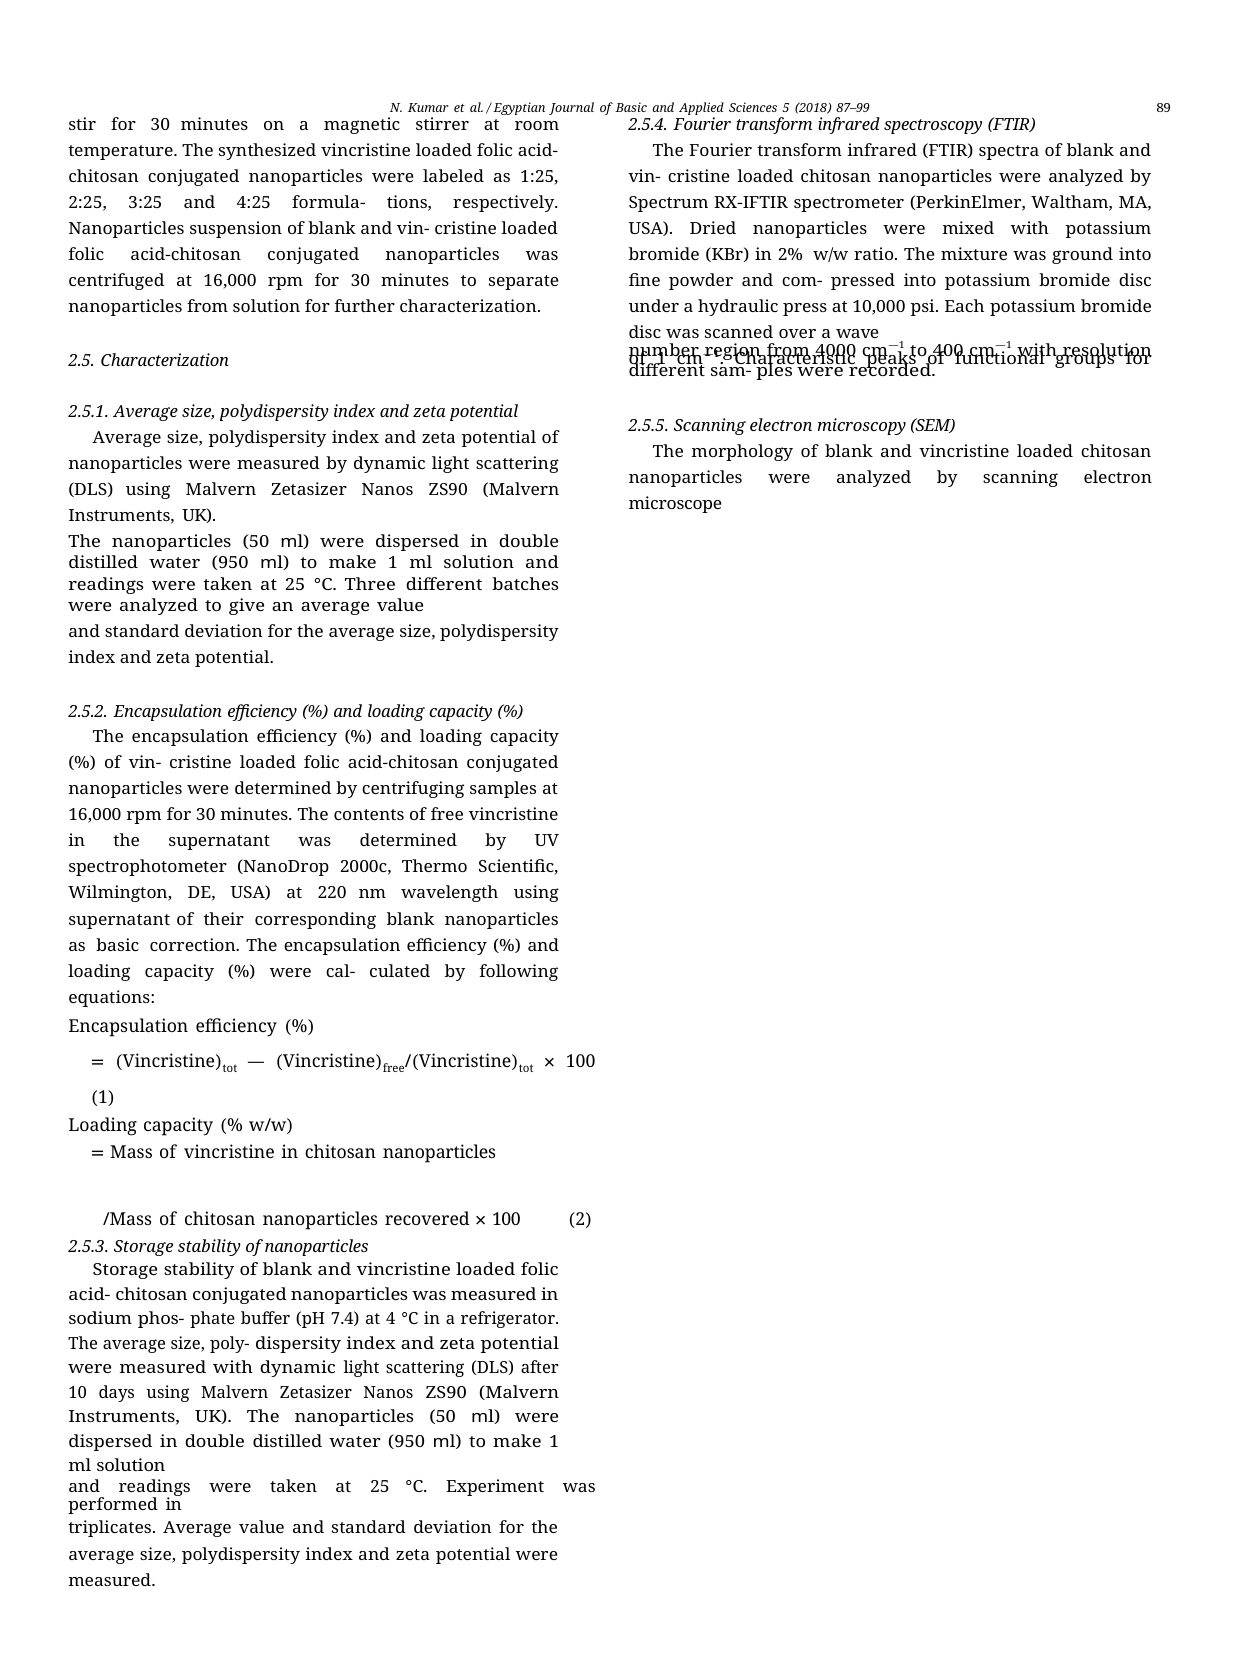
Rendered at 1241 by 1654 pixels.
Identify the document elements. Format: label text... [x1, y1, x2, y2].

text The encapsulation efficiency (%) and loading capacity (%) of vin- cristine loaded folic acid-chitosan conjugated nanoparticles were determined by centrifuging samples at 16,000 rpm for 30 minutes. The contents of free vincristine in the supernatant was determined by UV spectrophotometer (NanoDrop 2000c, Thermo Scientific, Wilmington, DE, USA) at 220 nm wavelength using supernatant of their corresponding blank nanoparticles as basic correction. The encapsulation efficiency (%) and loading capacity (%) were cal- culated by following equations: [68, 725, 559, 1008]
text Average size, polydispersity index and zeta potential of nanoparticles were measured by dynamic light scattering (DLS) using Malvern Zetasizer Nanos ZS90 (Malvern Instruments, UK). [68, 425, 559, 526]
text /Mass of chitosan nanoparticles recovered × 100 (2) [103, 1163, 595, 1241]
text The Fourier transform infrared (FTIR) spectra of blank and vin- cristine loaded chitosan nanoparticles were analyzed by Spectrum RX-IFTIR spectrometer (PerkinElmer, Waltham, MA, USA). Dried nanoparticles were mixed with potassium bromide (KBr) in 2% w/w ratio. The mixture was ground into fine powder and com- pressed into potassium bromide disc under a hydraulic press at 10,000 psi. Each potassium bromide disc was scanned over a wave [628, 138, 1152, 343]
text Encapsulation efficiency (%) [68, 1011, 595, 1038]
text and readings were taken at 25 °C. Experiment was performed in [68, 1478, 595, 1514]
text Storage stability of blank and vincristine loaded folic acid- chitosan conjugated nanoparticles was measured in sodium phos- phate buffer (pH 7.4) at 4 °C in a refrigerator. The average size, poly- dispersity index and zeta potential were measured with dynamic light scattering (DLS) after 10 days using Malvern Zetasizer Nanos ZS90 (Malvern Instruments, UK). The nanoparticles (50 ml) were dispersed in double distilled water (950 ml) to make 1 ml solution [68, 1258, 559, 1476]
list Storage stability of nanoparticles [68, 1241, 257, 1255]
text = (Vincristine)tot — (Vincristine)free/(Vincristine)tot × 100 (1) [90, 1038, 595, 1111]
list Encapsulation efficiency (%) and loading capacity (%) [68, 699, 595, 722]
text stir for 30 minutes on a magnetic stirrer at room temperature. The synthesized vincristine loaded folic acid-chitosan conjugated nanoparticles were labeled as 1:25, 2:25, 3:25 and 4:25 formula- tions, respectively. Nanoparticles suspension of blank and vin- cristine loaded folic acid-chitosan conjugated nanoparticles was centrifuged at 16,000 rpm for 30 minutes to separate nanoparticles from solution for further characterization. [68, 112, 559, 317]
list Fourier transform infrared spectroscopy (FTIR) [628, 112, 1188, 135]
text and standard deviation for the average size, polydispersity index and zeta potential. [68, 620, 559, 668]
text Loading capacity (% w/w) [68, 1111, 595, 1137]
list Storage stability of nanoparticles [255, 1241, 595, 1255]
text number region from 4000 cm—1 to 400 cm—1 with resolution of 1 cm—1. Characteristic peaks of functional groups for different sam- ples were recorded. [628, 347, 1152, 381]
list Scanning electron microscopy (SEM) [628, 413, 1188, 436]
list Characterization [68, 348, 595, 371]
text The nanoparticles (50 ml) were dispersed in double distilled water (950 ml) to make 1 ml solution and readings were taken at 25 °C. Three different batches were analyzed to give an average value [68, 530, 559, 617]
text = Mass of vincristine in chitosan nanoparticles [90, 1137, 595, 1163]
text The morphology of blank and vincristine loaded chitosan nanoparticles were analyzed by scanning electron microscope [628, 439, 1152, 514]
list Average size, polydispersity index and zeta potential [68, 400, 595, 422]
text triplicates. Average value and standard deviation for the average size, polydispersity index and zeta potential were measured. [68, 1516, 559, 1591]
